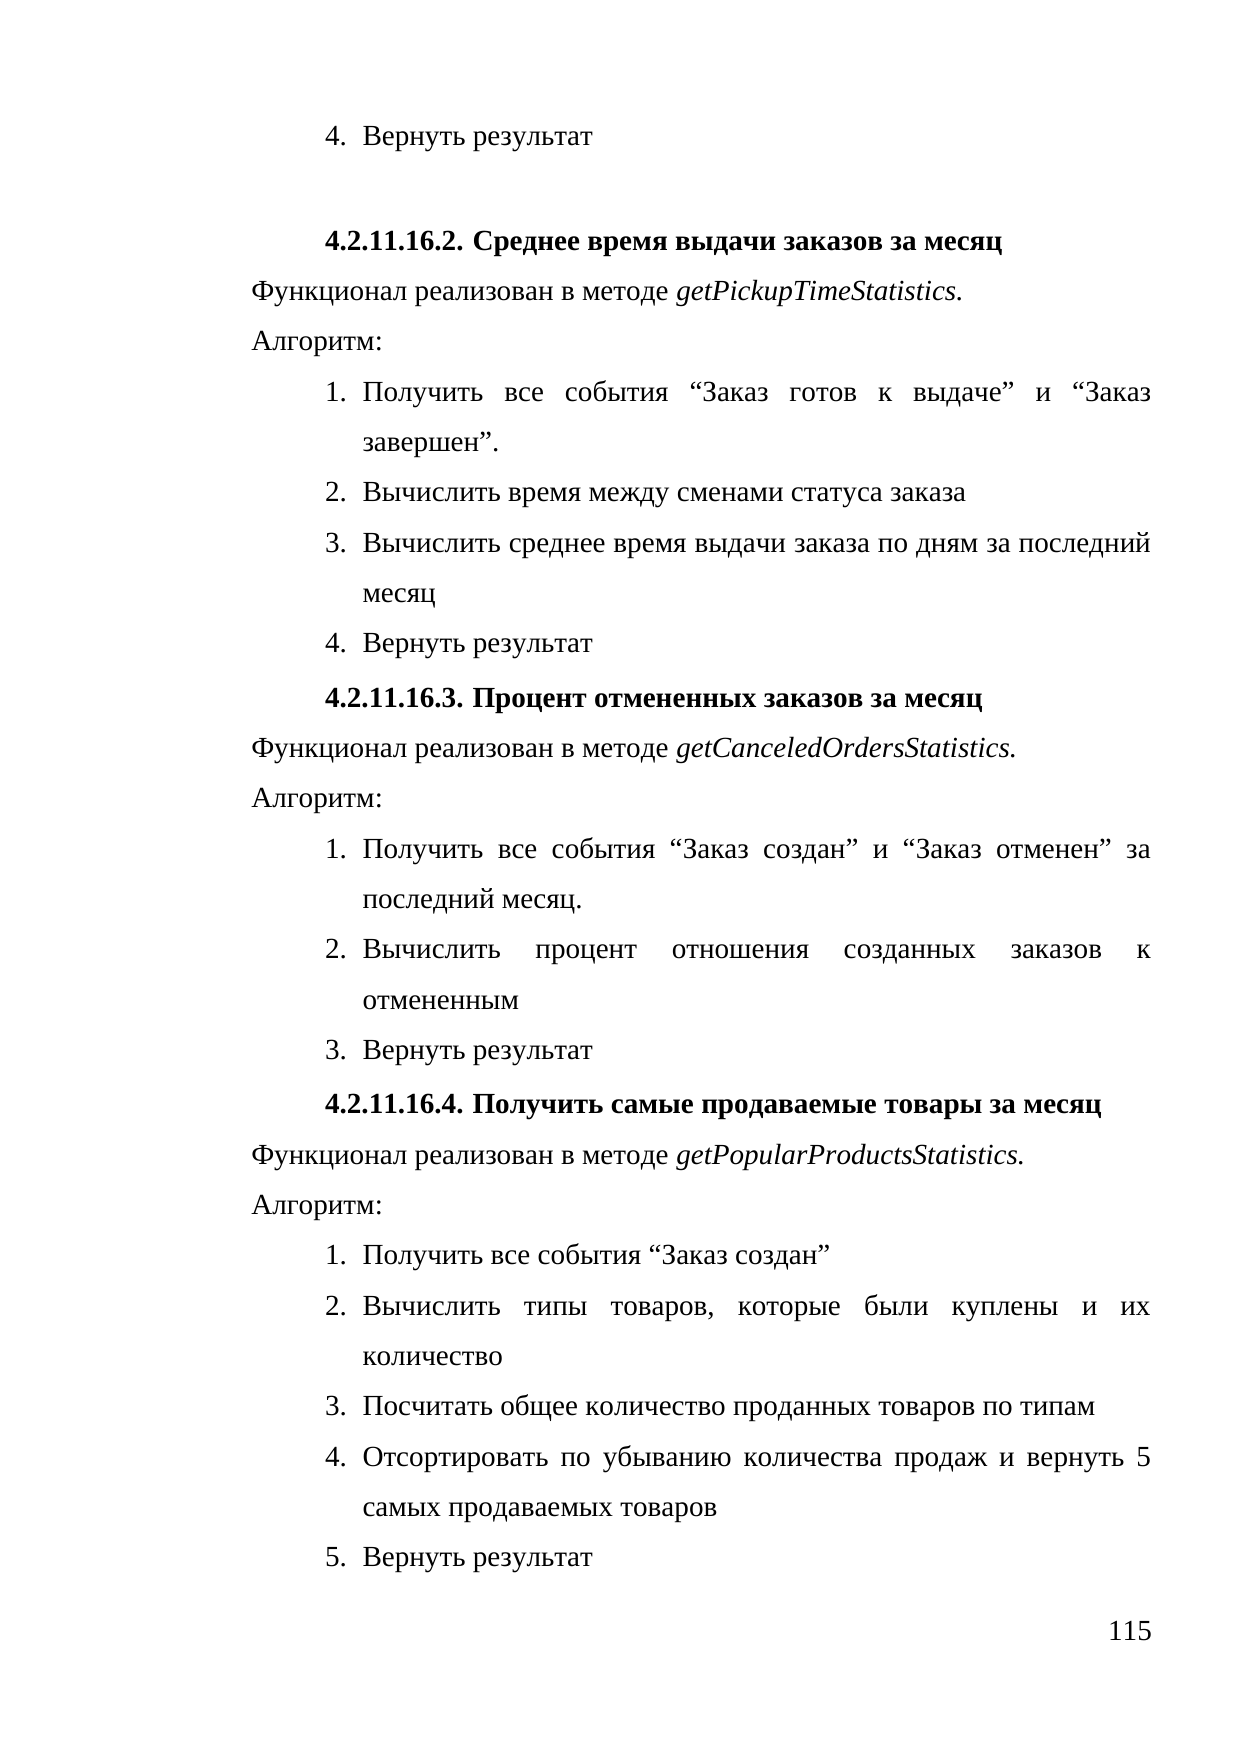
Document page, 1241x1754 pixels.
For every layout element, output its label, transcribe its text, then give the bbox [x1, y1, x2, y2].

text Функционал реализован в методе getPickupTimeStatistics. [177, 273, 1152, 307]
list Вычислить среднее время выдачи заказа по дням за последний месяц [325, 525, 1152, 609]
list Получить все события “Заказ создан” и “Заказ отменен” за последний месяц. [325, 831, 1152, 915]
list Посчитать общее количество проданных товаров по типам [325, 1388, 1152, 1422]
text Функционал реализован в методе getPopularProductsStatistics. [177, 1137, 1152, 1170]
list Вернуть результат [325, 625, 1152, 659]
text Функционал реализован в методе getCanceledOrdersStatistics. [177, 730, 1152, 764]
list Вернуть результат [325, 118, 1152, 152]
list Вычислить типы товаров, которые были куплены и их количество [325, 1288, 1152, 1372]
list Отсортировать по убыванию количества продаж и вернуть 5 самых продаваемых товаров [325, 1439, 1152, 1523]
list Получить все события “Заказ готов к выдаче” и “Заказ завершен”. [325, 374, 1152, 458]
text Алгоритм: [177, 781, 1152, 814]
subtitle Среднее время выдачи заказов за месяц [325, 223, 1152, 256]
subtitle Процент отмененных заказов за месяц [325, 680, 1152, 713]
subtitle Получить самые продаваемые товары за месяц [325, 1087, 1152, 1120]
text Алгоритм: [177, 323, 1152, 357]
list Получить все события “Заказ создан” [325, 1237, 1152, 1271]
list Вернуть результат [325, 1539, 1152, 1573]
list Вернуть результат [325, 1032, 1152, 1066]
list Вычислить процент отношения созданных заказов к отмененным [325, 931, 1152, 1015]
list Вычислить время между сменами статуса заказа [325, 474, 1152, 508]
text Алгоритм: [177, 1187, 1152, 1221]
